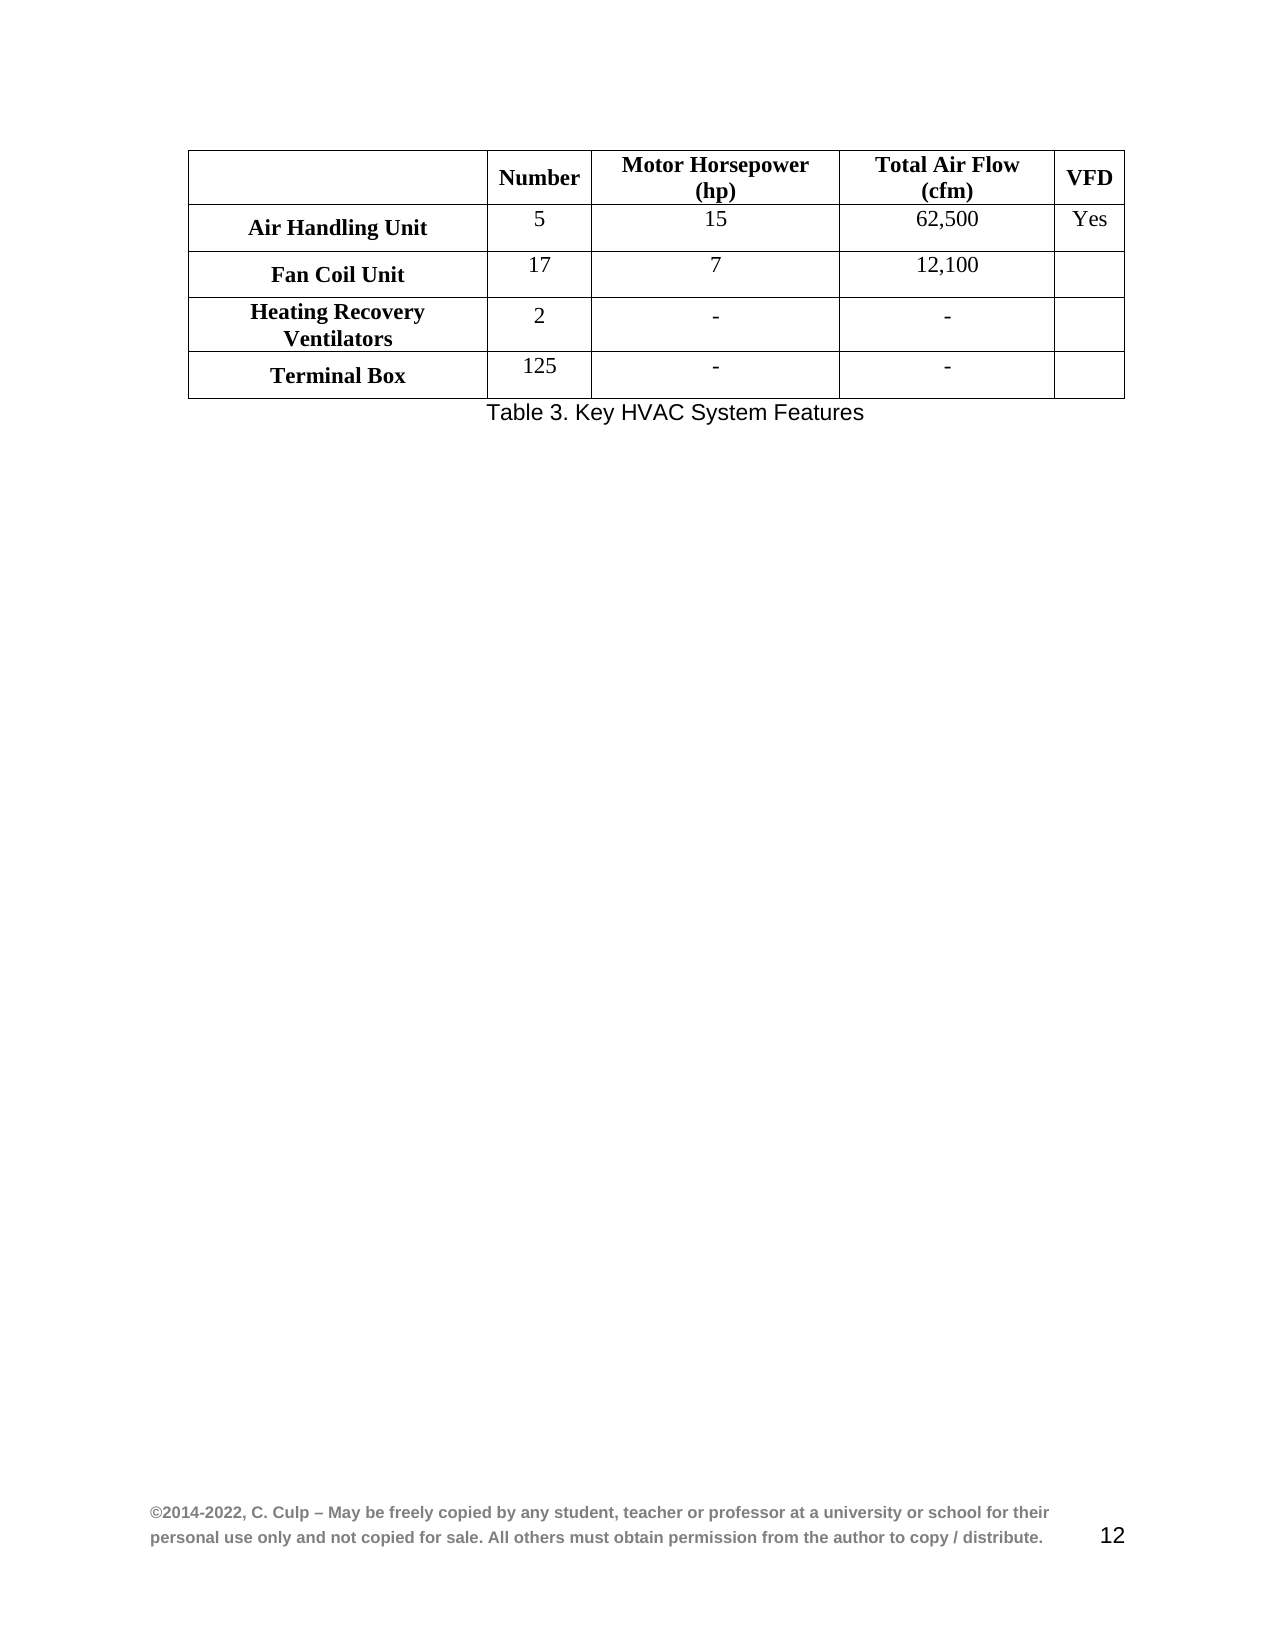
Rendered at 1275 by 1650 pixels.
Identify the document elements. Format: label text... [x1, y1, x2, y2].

text Table 3. Key HVAC System Features [187, 399, 1125, 425]
table_cell 2 [488, 298, 591, 351]
table_header Number [488, 151, 591, 204]
table_cell - [592, 352, 839, 398]
table_cell 62,500 [840, 205, 1054, 251]
table_header VFD [1055, 151, 1124, 204]
table_cell Air Handling Unit [189, 205, 487, 251]
table_header Total Air Flow (cfm) [840, 151, 1054, 204]
table_cell Terminal Box [189, 352, 487, 398]
table_cell [1055, 352, 1124, 398]
table_header [189, 151, 487, 204]
table_cell 7 [592, 252, 839, 297]
table_cell 5 [488, 205, 591, 251]
table_cell 125 [488, 352, 591, 398]
table_cell 15 [592, 205, 839, 251]
table_cell - [840, 352, 1054, 398]
table_cell [1055, 298, 1124, 351]
table_cell 17 [488, 252, 591, 297]
table_cell [1055, 252, 1124, 297]
table_cell Yes [1055, 205, 1124, 251]
table_header Motor Horsepower (hp) [592, 151, 839, 204]
table_cell 12,100 [840, 252, 1054, 297]
table_cell Fan Coil Unit [189, 252, 487, 297]
table_cell - [840, 298, 1054, 351]
table_cell - [592, 298, 839, 351]
table_cell Heating Recovery Ventilators [189, 298, 487, 351]
